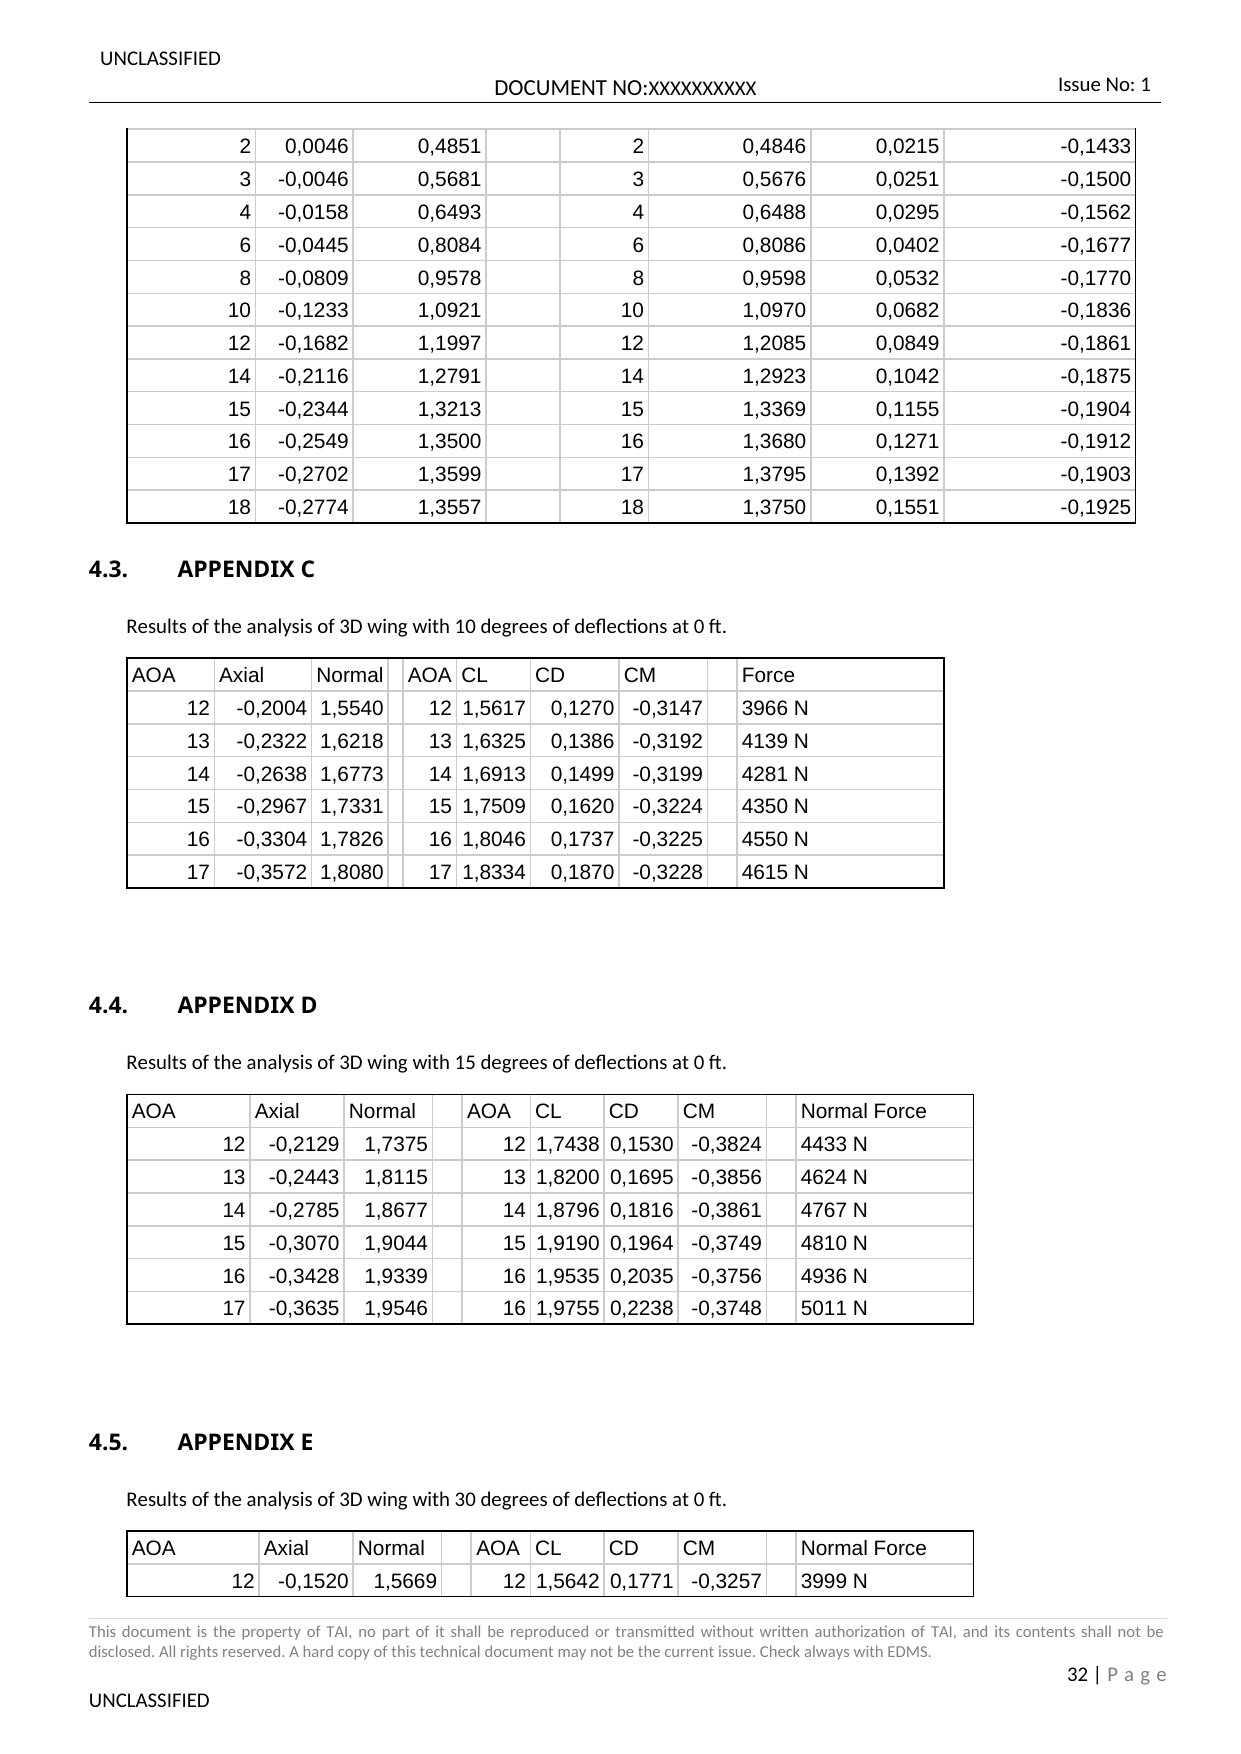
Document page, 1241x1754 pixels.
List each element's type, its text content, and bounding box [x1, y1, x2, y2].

text Results of the analysis of 3D wing with 10 degrees of deflections at 0 ft. [126, 613, 1167, 639]
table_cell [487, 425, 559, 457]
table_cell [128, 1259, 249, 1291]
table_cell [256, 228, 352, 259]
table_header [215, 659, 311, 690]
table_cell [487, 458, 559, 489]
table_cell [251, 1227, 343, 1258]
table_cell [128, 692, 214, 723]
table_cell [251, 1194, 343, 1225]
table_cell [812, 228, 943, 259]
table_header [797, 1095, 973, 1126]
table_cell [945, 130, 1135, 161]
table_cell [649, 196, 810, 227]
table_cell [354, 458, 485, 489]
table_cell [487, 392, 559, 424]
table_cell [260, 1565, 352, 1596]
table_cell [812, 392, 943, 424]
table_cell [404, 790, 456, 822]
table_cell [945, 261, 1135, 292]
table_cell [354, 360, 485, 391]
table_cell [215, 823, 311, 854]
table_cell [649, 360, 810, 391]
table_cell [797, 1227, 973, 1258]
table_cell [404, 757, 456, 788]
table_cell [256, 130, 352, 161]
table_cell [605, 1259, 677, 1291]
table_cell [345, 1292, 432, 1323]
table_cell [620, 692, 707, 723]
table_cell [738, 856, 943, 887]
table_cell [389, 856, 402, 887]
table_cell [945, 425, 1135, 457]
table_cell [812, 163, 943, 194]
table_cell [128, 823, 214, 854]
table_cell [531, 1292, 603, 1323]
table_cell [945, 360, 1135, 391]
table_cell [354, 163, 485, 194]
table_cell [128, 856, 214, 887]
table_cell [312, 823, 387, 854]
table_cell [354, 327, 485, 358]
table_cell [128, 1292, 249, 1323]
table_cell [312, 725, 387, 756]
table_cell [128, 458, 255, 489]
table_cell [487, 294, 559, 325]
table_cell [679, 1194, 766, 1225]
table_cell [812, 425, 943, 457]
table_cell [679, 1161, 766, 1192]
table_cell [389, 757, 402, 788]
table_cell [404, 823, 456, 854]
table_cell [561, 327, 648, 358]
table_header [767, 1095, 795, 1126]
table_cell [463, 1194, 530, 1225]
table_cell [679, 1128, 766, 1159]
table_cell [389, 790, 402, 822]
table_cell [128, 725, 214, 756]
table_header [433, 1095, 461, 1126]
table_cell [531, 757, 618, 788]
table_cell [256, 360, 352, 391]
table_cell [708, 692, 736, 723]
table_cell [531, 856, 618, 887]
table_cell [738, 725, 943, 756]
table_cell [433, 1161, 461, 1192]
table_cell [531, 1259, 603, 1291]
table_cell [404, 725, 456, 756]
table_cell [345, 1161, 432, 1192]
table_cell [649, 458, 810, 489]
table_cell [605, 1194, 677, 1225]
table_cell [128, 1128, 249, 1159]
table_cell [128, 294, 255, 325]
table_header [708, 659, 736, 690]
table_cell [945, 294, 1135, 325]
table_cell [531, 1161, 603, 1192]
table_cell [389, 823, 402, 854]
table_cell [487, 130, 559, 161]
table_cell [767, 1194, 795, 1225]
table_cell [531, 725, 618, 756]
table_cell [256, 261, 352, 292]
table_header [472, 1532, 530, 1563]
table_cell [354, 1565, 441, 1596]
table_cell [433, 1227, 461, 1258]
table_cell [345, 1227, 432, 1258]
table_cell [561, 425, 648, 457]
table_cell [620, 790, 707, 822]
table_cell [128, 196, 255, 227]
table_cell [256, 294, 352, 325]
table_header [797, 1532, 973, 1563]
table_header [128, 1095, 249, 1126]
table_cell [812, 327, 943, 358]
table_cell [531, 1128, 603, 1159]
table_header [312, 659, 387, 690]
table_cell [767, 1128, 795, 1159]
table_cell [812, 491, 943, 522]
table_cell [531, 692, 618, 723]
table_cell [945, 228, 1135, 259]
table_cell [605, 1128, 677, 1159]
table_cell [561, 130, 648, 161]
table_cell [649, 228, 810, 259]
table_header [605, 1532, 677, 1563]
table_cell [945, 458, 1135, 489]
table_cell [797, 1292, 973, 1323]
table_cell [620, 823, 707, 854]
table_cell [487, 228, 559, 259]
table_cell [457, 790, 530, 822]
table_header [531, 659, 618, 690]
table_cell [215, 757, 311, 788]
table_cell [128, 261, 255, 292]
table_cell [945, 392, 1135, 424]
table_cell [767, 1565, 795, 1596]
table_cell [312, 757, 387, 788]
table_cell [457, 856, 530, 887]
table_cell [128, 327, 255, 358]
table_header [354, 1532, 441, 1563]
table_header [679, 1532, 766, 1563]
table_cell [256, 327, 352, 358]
subtitle APPENDIX D [89, 989, 1167, 1020]
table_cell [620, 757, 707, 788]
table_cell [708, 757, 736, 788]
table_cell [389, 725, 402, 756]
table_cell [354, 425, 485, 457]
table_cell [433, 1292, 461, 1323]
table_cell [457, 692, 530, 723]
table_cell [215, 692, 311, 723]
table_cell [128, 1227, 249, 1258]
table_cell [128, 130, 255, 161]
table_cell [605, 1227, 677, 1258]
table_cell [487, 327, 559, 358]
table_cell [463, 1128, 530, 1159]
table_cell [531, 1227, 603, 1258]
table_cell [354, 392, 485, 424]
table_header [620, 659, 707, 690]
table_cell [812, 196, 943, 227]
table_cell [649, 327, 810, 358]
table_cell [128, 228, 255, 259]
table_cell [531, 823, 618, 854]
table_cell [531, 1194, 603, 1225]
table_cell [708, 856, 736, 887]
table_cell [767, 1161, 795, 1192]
subtitle APPENDIX E [89, 1426, 1167, 1457]
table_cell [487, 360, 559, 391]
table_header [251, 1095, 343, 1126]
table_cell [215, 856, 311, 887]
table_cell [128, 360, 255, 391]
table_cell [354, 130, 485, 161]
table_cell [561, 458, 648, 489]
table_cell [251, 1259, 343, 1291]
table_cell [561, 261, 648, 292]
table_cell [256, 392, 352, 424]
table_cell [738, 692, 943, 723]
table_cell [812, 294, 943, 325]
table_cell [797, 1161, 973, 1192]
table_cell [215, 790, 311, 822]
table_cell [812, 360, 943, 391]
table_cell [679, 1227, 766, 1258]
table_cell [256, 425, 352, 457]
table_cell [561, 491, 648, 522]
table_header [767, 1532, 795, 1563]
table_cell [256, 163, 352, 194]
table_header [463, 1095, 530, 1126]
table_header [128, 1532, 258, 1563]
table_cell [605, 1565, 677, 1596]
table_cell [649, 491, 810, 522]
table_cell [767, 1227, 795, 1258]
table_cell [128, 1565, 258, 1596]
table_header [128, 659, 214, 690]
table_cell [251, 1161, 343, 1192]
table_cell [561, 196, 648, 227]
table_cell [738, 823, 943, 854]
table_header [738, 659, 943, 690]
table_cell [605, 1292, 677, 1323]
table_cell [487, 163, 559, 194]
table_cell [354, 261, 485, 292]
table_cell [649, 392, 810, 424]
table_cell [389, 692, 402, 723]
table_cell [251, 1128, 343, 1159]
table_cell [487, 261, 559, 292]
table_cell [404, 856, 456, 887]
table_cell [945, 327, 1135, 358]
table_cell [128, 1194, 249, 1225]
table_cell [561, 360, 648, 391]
text Results of the analysis of 3D wing with 30 degrees of deflections at 0 ft. [126, 1486, 1167, 1511]
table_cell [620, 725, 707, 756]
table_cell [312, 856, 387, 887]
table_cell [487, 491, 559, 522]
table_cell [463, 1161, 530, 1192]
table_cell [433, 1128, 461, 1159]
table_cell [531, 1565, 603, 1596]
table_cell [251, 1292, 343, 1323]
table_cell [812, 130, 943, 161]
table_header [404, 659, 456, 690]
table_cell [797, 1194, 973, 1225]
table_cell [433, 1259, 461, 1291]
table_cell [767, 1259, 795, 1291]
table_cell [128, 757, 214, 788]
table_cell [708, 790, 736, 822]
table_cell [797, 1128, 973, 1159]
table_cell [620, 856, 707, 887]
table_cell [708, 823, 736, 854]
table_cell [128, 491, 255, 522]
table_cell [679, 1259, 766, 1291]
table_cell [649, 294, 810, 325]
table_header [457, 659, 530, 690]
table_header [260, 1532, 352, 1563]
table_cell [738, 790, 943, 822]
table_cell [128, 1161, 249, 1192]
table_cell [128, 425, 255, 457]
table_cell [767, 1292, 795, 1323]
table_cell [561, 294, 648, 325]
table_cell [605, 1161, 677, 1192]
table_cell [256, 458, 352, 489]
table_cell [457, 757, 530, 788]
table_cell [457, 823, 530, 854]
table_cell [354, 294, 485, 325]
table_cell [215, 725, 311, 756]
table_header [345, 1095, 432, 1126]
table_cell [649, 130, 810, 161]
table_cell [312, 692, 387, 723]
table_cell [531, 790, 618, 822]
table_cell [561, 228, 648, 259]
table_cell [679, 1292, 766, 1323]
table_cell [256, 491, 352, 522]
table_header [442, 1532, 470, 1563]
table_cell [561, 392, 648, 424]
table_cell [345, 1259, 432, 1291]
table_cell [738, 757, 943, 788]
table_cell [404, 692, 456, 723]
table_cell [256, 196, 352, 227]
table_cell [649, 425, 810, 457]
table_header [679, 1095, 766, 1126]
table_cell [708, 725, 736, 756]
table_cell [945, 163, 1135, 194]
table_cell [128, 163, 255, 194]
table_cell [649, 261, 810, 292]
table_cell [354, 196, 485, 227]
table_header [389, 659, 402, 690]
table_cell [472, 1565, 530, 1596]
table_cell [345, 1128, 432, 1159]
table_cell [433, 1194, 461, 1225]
text Results of the analysis of 3D wing with 15 degrees of deflections at 0 ft. [126, 1049, 1167, 1075]
subtitle APPENDIX C [89, 553, 1167, 584]
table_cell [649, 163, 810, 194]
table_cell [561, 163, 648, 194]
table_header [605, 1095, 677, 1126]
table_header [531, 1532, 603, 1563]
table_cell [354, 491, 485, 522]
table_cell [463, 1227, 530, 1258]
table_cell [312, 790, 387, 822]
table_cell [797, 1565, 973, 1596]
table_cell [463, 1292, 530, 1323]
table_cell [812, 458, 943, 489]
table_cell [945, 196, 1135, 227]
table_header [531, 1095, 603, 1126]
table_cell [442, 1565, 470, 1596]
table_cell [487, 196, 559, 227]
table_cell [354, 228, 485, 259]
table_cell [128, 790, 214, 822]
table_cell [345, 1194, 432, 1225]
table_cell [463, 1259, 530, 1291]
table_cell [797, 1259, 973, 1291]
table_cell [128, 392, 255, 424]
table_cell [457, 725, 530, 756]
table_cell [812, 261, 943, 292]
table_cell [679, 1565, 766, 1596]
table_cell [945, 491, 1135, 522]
